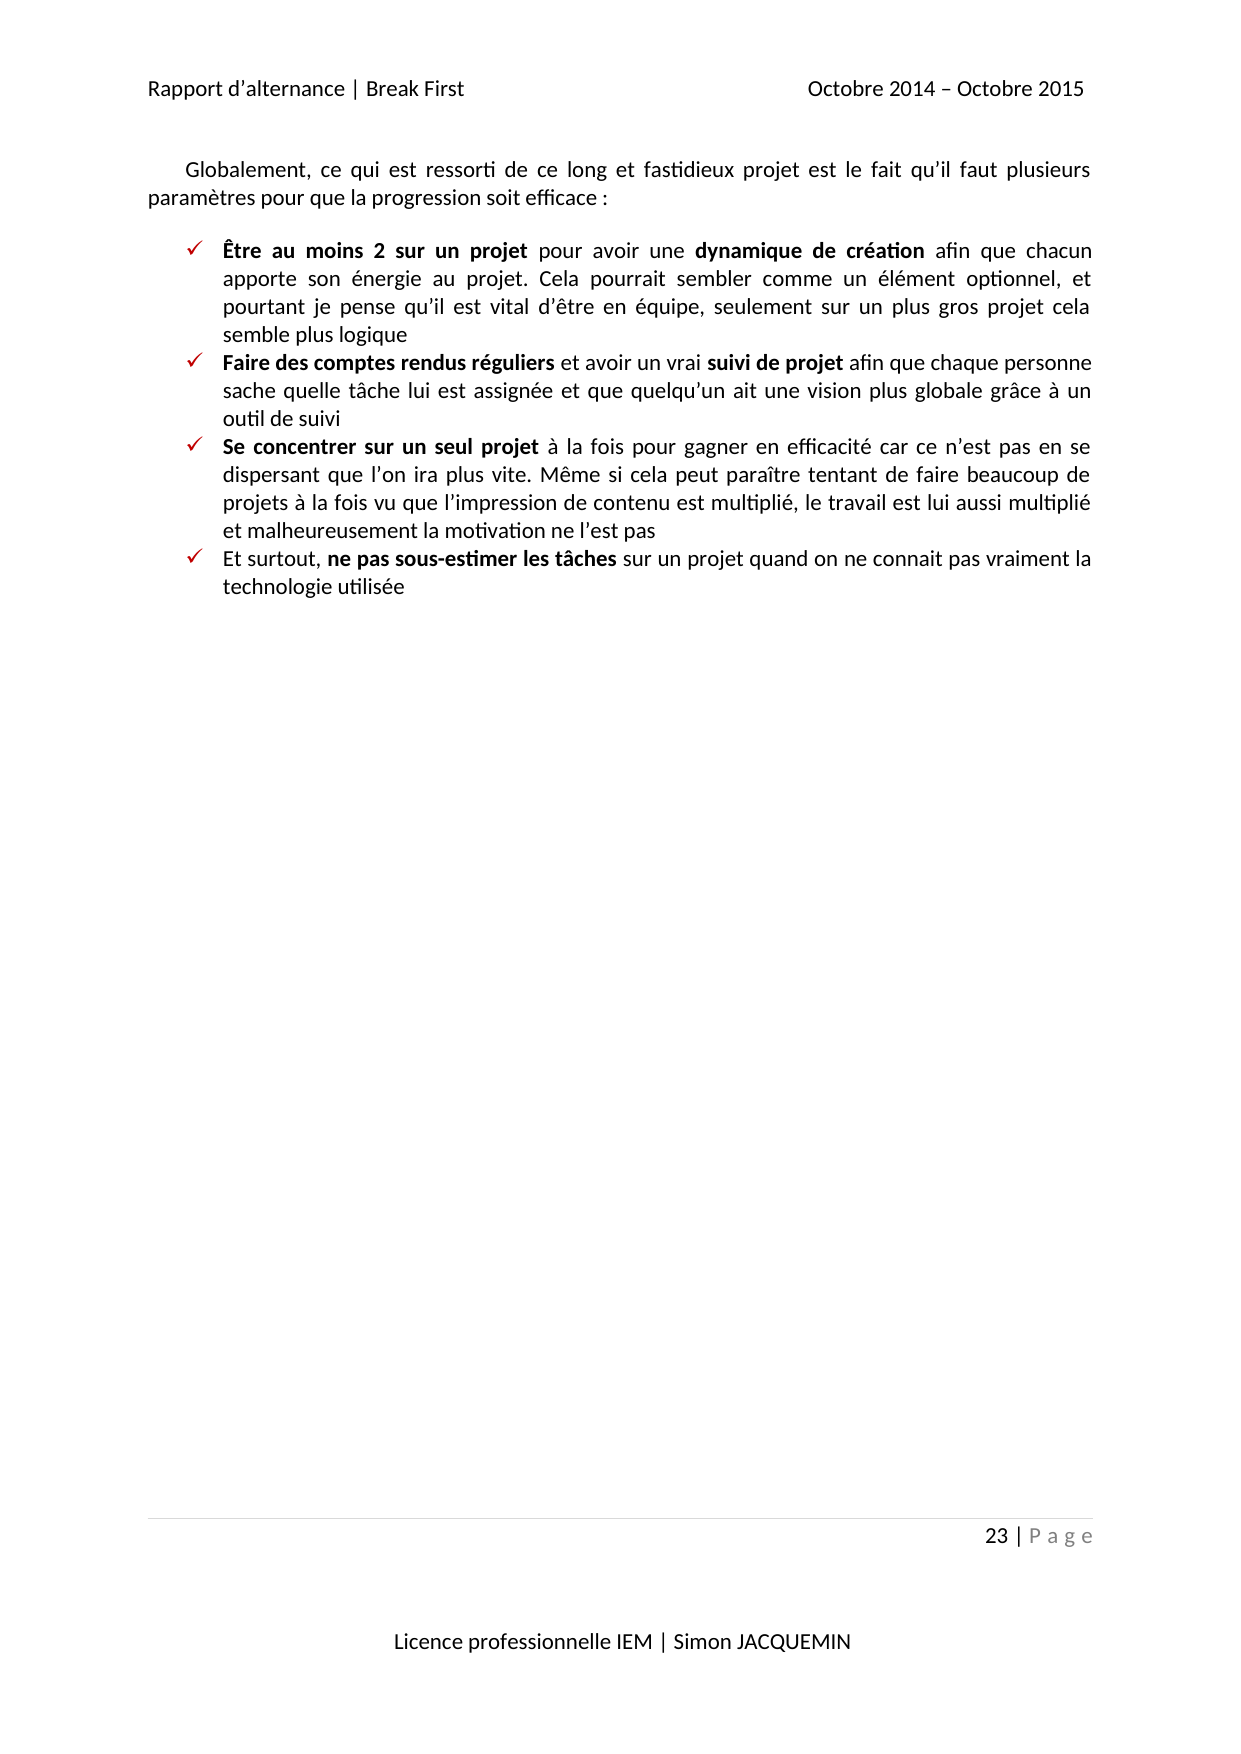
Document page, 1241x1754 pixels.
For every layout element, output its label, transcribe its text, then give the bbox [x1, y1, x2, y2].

text Globalement, ce qui est ressorti de ce long et fastidieux projet est le fait qu’il faut plusieurs paramètres pour que la progression soit efficace : [148, 155, 1093, 211]
list Être au moins 2 sur un projet pour avoir une dynamique de création afin que chacun apporte son énergie au projet. Cela pourrait sembler comme un élément optionnel, et pourtant je pense qu’il est vital d’être en équipe, seulement sur un plus gros projet cela semble plus logique [185, 236, 1093, 348]
list Faire des comptes rendus réguliers et avoir un vrai suivi de projet afin que chaque personne sache quelle tâche lui est assignée et que quelqu’un ait une vision plus globale grâce à un outil de suivi [185, 348, 1093, 432]
list Et surtout, ne pas sous-estimer les tâches sur un projet quand on ne connait pas vraiment la technologie utilisée [185, 544, 1093, 600]
list Se concentrer sur un seul projet à la fois pour gagner en efficacité car ce n’est pas en se dispersant que l’on ira plus vite. Même si cela peut paraître tentant de faire beaucoup de projets à la fois vu que l’impression de contenu est multiplié, le travail est lui aussi multiplié et malheureusement la motivation ne l’est pas [185, 432, 1093, 544]
